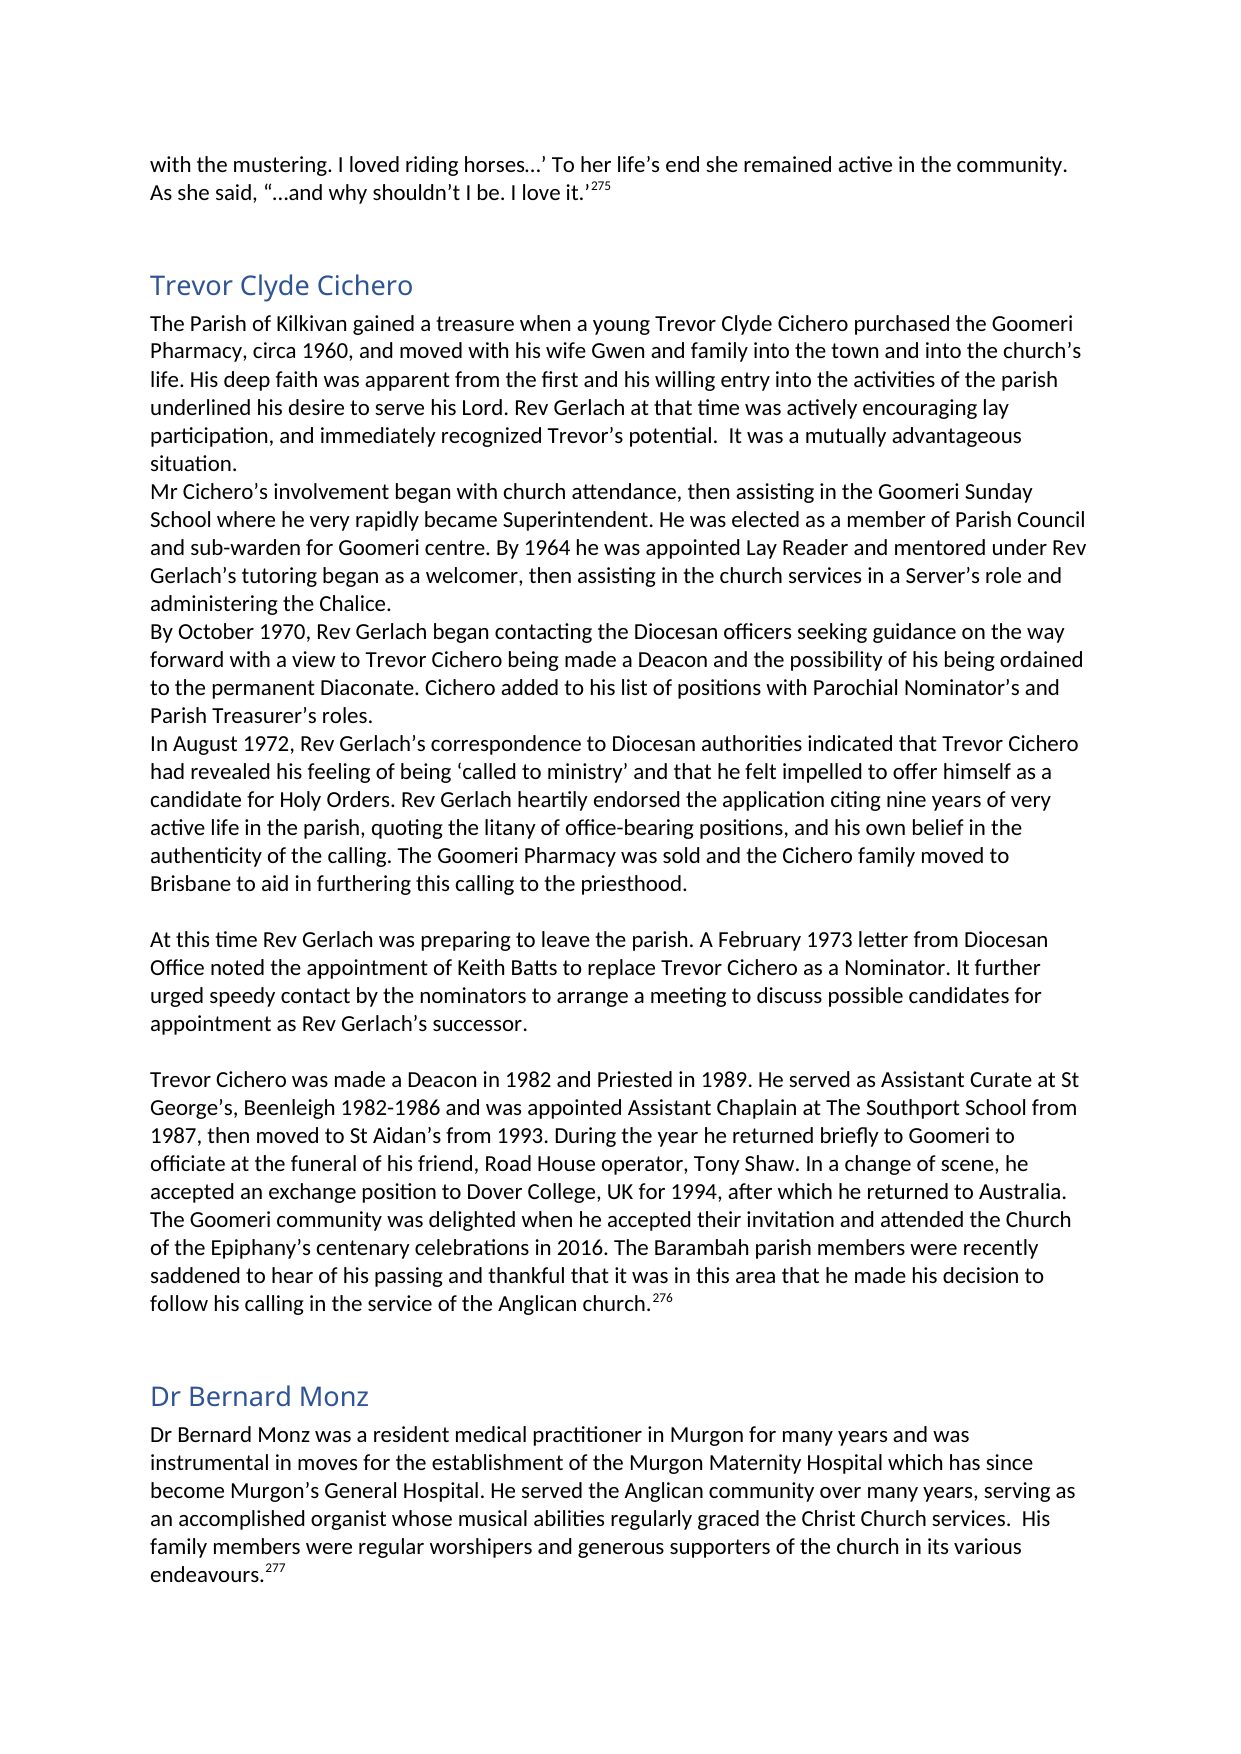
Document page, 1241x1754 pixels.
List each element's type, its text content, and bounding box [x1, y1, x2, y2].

subtitle Dr Bernard Monz [150, 1378, 1090, 1414]
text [150, 150, 1090, 206]
text Mr Cichero’s involvement began with church attendance, then assisting in the Goomeri Sunday School where he very rapidly became Superintendent. He was elected as a member of Parish Council and sub-warden for Goomeri centre. By 1964 he was appointed Lay Reader and mentored under Rev Gerlach’s tutoring began as a welcomer, then assisting in the church services in a Server’s role and administering the Chalice. [150, 477, 1090, 617]
text At this time Rev Gerlach was preparing to leave the parish. A February 1973 letter from Diocesan Office noted the appointment of Keith Batts to replace Trevor Cichero as a Nominator. It further urged speedy contact by the nominators to arrange a meeting to discuss possible candidates for appointment as Rev Gerlach’s successor. [150, 925, 1090, 1037]
text The Parish of Kilkivan gained a treasure when a young Trevor Clyde Cichero purchased the Goomeri Pharmacy, circa 1960, and moved with his wife Gwen and family into the town and into the church’s life. His deep faith was apparent from the first and his willing entry into the activities of the parish underlined his desire to serve his Lord. Rev Gerlach at that time was actively encouraging lay participation, and immediately recognized Trevor’s potential. It was a mutually advantageous situation. [150, 309, 1090, 477]
subtitle Trevor Clyde Cichero [150, 266, 1090, 303]
text Dr Bernard Monz was a resident medical practitioner in Murgon for many years and was instrumental in moves for the establishment of the Murgon Maternity Hospital which has since become Murgon’s General Hospital. He served the Anglican community over many years, serving as an accomplished organist whose musical abilities regularly graced the Christ Church services. His family members were regular worshipers and generous supporters of the church in its various endeavours. [150, 1420, 1090, 1588]
text By October 1970, Rev Gerlach began contacting the Diocesan officers seeking guidance on the way forward with a view to Trevor Cichero being made a Deacon and the possibility of his being ordained to the permanent Diaconate. Cichero added to his list of positions with Parochial Nominator’s and Parish Treasurer’s roles. [150, 617, 1090, 729]
text In August 1972, Rev Gerlach’s correspondence to Diocesan authorities indicated that Trevor Cichero had revealed his feeling of being ‘called to ministry’ and that he felt impelled to offer himself as a candidate for Holy Orders. Rev Gerlach heartily endorsed the application citing nine years of very active life in the parish, quoting the litany of office-bearing positions, and his own belief in the authenticity of the calling. The Goomeri Pharmacy was sold and the Cichero family moved to Brisbane to aid in furthering this calling to the priesthood. [150, 729, 1090, 897]
text Trevor Cichero was made a Deacon in 1982 and Priested in 1989. He served as Assistant Curate at St George’s, Beenleigh 1982-1986 and was appointed Assistant Chaplain at The Southport School from 1987, then moved to St Aidan’s from 1993. During the year he returned briefly to Goomeri to officiate at the funeral of his friend, Road House operator, Tony Shaw. In a change of scene, he accepted an exchange position to Dover College, UK for 1994, after which he returned to Australia. The Goomeri community was delighted when he accepted their invitation and attended the Church of the Epiphany’s centenary celebrations in 2016. The Barambah parish members were recently saddened to hear of his passing and thankful that it was in this area that he made his decision to follow his calling in the service of the Anglican church. [150, 1065, 1090, 1317]
